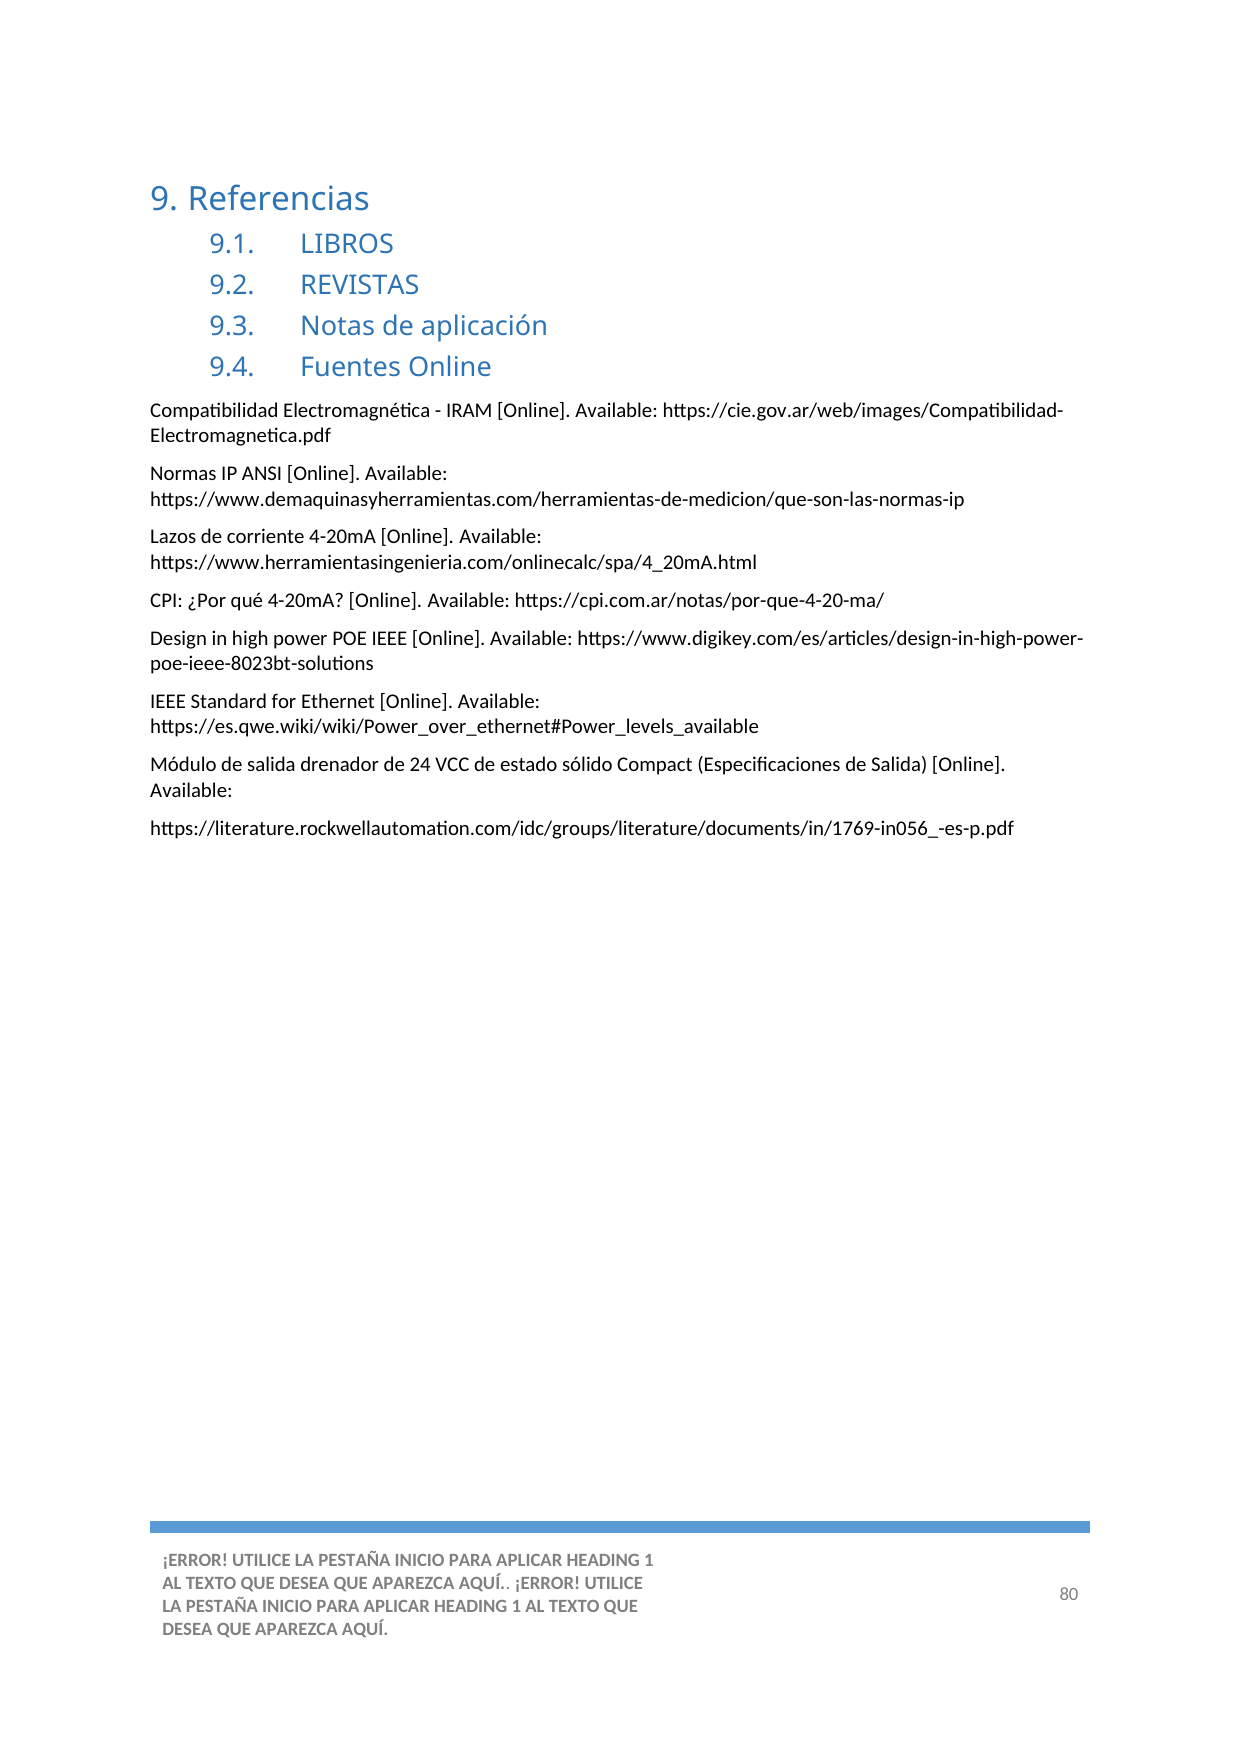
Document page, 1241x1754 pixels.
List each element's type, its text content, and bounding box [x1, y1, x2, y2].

text Compatibilidad Electromagnética - IRAM [Online]. Available: https://cie.gov.ar/web/images/Compatibilidad-Electromagnetica.pdf [150, 397, 1090, 448]
subtitle Referencias [150, 175, 1090, 220]
text Lazos de corriente 4-20mA [Online]. Available: https://www.herramientasingenieria.com/onlinecalc/spa/4_20mA.html [150, 524, 1090, 574]
subtitle Fuentes Online [209, 348, 1090, 384]
text Módulo de salida drenador de 24 VCC de estado sólido Compact (Especificaciones de Salida) [Online]. Available: [150, 752, 1090, 802]
subtitle Notas de aplicación [209, 307, 1090, 343]
text Normas IP ANSI [Online]. Available: https://www.demaquinasyherramientas.com/herramientas-de-medicion/que-son-las-normas-ip [150, 460, 1090, 511]
text CPI: ¿Por qué 4-20mA? [Online]. Available: https://cpi.com.ar/notas/por-que-4-20-ma/ [150, 587, 1090, 612]
text IEEE Standard for Ethernet [Online]. Available: https://es.qwe.wiki/wiki/Power_over_ethernet#Power_levels_available [150, 688, 1090, 739]
subtitle LIBROS [209, 224, 1090, 261]
text Design in high power POE IEEE [Online]. Available: https://www.digikey.com/es/articles/design-in-high-power-poe-ieee-8023bt-solutions [150, 625, 1090, 676]
subtitle REVISTAS [209, 266, 1090, 302]
text https://literature.rockwellautomation.com/idc/groups/literature/documents/in/1769-in056_-es-p.pdf [150, 815, 1090, 840]
